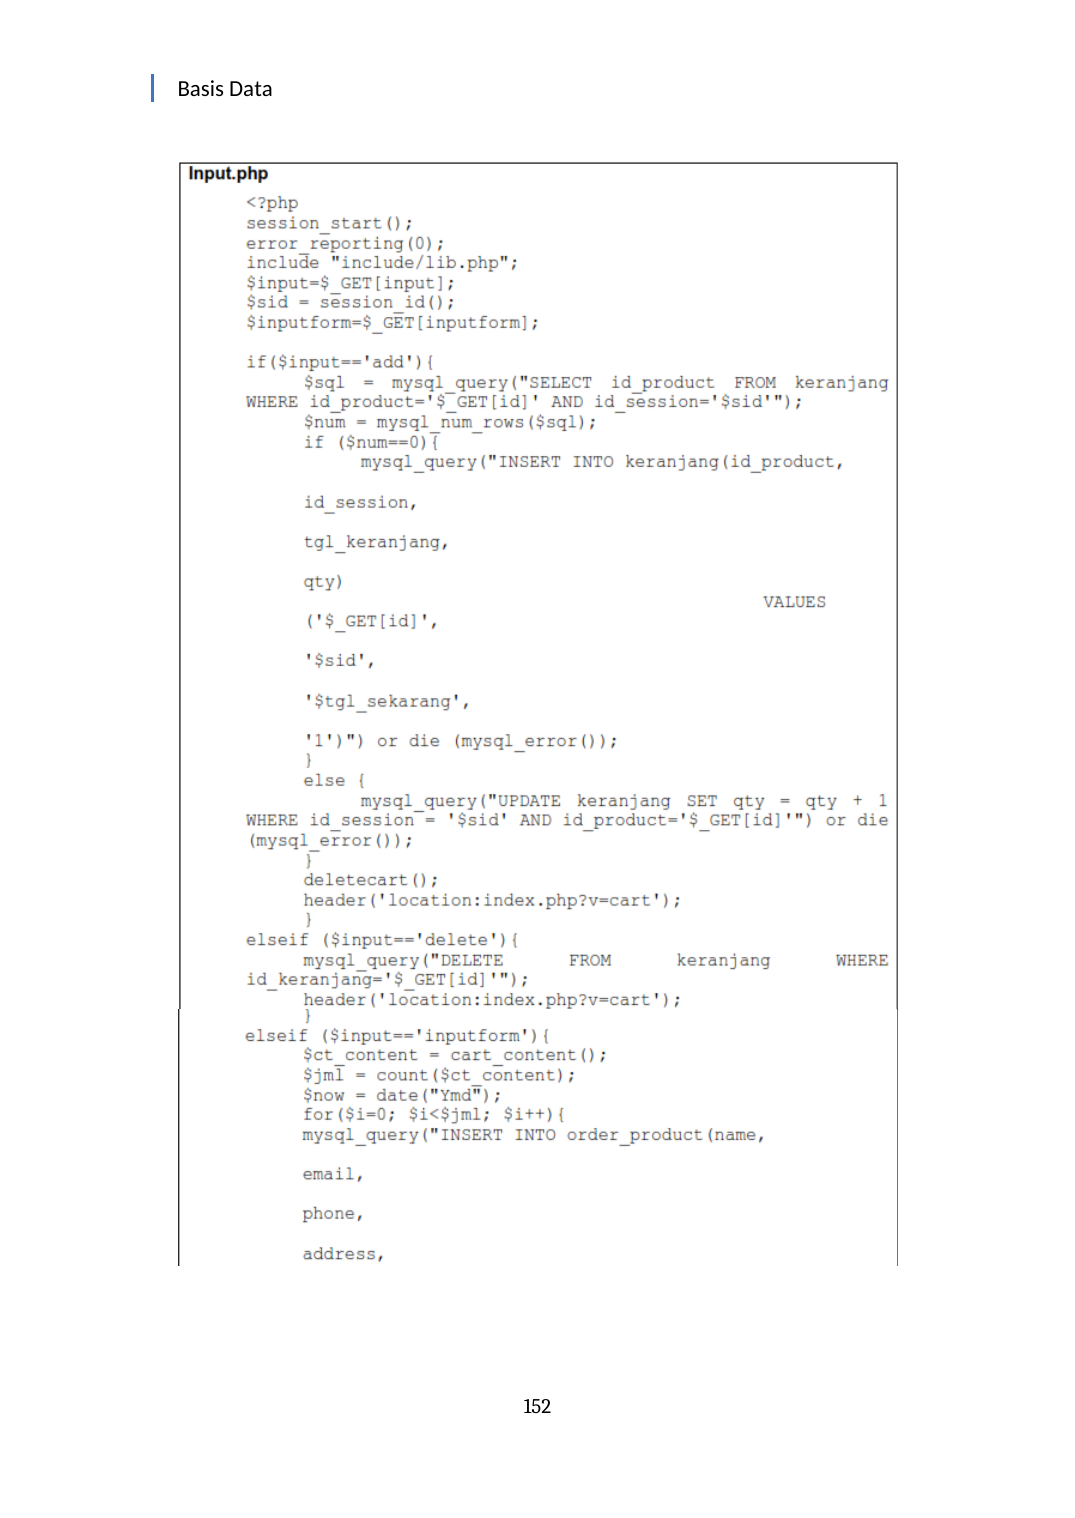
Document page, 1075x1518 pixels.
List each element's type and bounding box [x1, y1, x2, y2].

picture [177, 159, 898, 1266]
